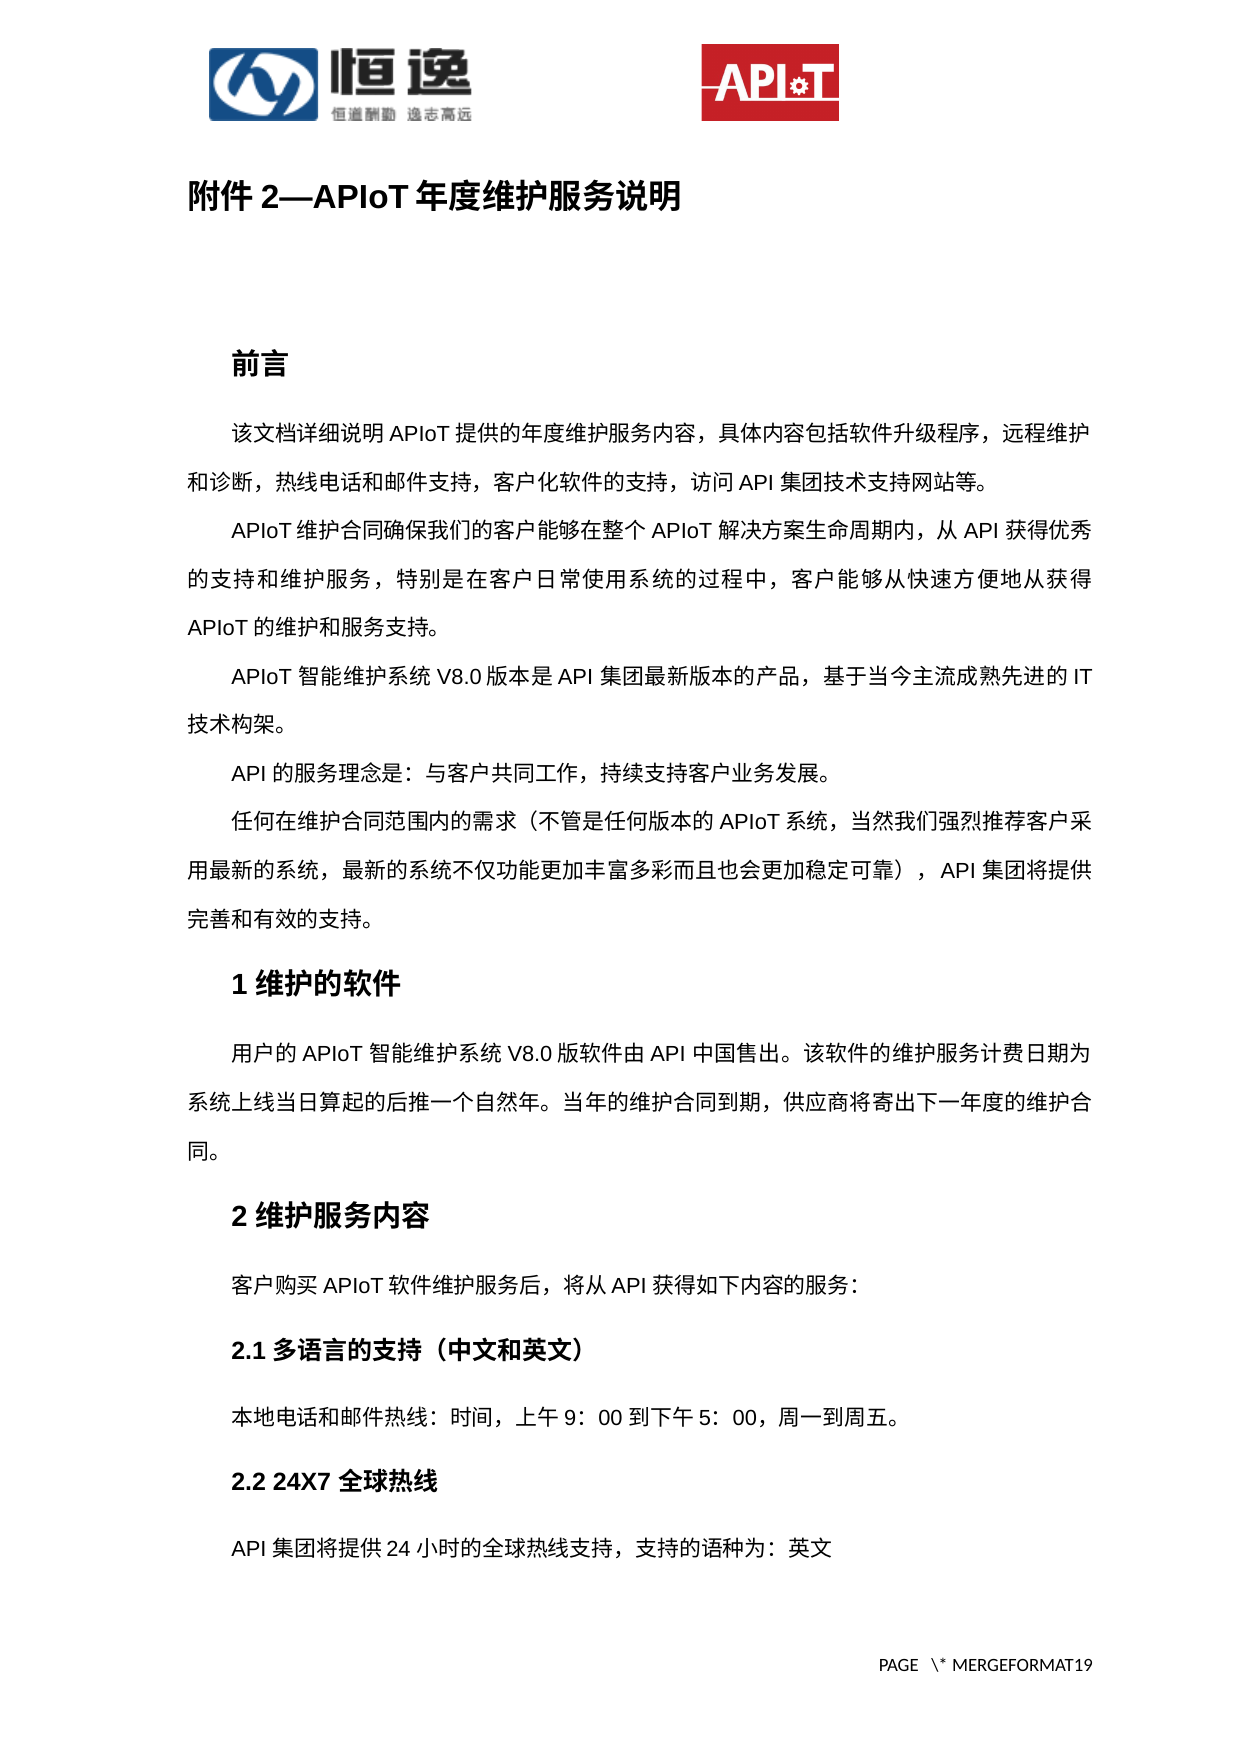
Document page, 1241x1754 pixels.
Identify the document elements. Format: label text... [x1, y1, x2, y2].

text 2.1 多语言的支持（中文和英文） [187, 1316, 1093, 1381]
text 任何在维护合同范围内的需求（不管是任何版本的APIoT系统，当然我们强烈推荐客户采用最新的系统，最新的系统不仅功能更加丰富多彩而且也会更加稳定可靠），API 集团将提供完善和有效的支持。 [187, 804, 1093, 934]
text API 集团将提供24 小时的全球热线支持，支持的语种为：英文 [187, 1531, 1093, 1563]
text 本地电话和邮件热线：时间，上午 9：00 到下午5：00，周一到周五。 [187, 1399, 1093, 1432]
text 客户购买APIoT软件维护服务后，将从API 获得如下内容的服务： [187, 1268, 1093, 1300]
picture [209, 48, 474, 121]
text APIoT 智能维护系统V8.0版本是API 集团最新版本的产品，基于当今主流成熟先进的IT 技术构架。 [187, 658, 1093, 739]
text 1 维护的软件 [187, 949, 1093, 1014]
subtitle 附件2—APIoT年度维护服务说明 [187, 162, 1093, 227]
text 2 维护服务内容 [187, 1182, 1093, 1247]
picture [701, 44, 839, 121]
text 用户的APIoT 智能维护系统V8.0版软件由API 中国售出。该软件的维护服务计费日期为系统上线当日算起的后推一个自然年。当年的维护合同到期，供应商将寄出下一年度的维护合同。 [187, 1036, 1093, 1166]
text 该文档详细说明APIoT 提供的年度维护服务内容，具体内容包括软件升级程序，远程维护和诊断，热线电话和邮件支持，客户化软件的支持，访问API 集团技术支持网站等。 [187, 415, 1093, 497]
text 2.2 24X7 全球热线 [187, 1447, 1093, 1512]
text API 的服务理念是：与客户共同工作，持续支持客户业务发展。 [187, 755, 1093, 788]
text APIoT维护合同确保我们的客户能够在整个APIoT 解决方案生命周期内，从API 获得优秀的支持和维护服务，特别是在客户日常使用系统的过程中，客户能够从快速方便地从获得APIoT 的维护和服务支持。 [187, 512, 1093, 642]
text 前言 [187, 329, 1093, 394]
